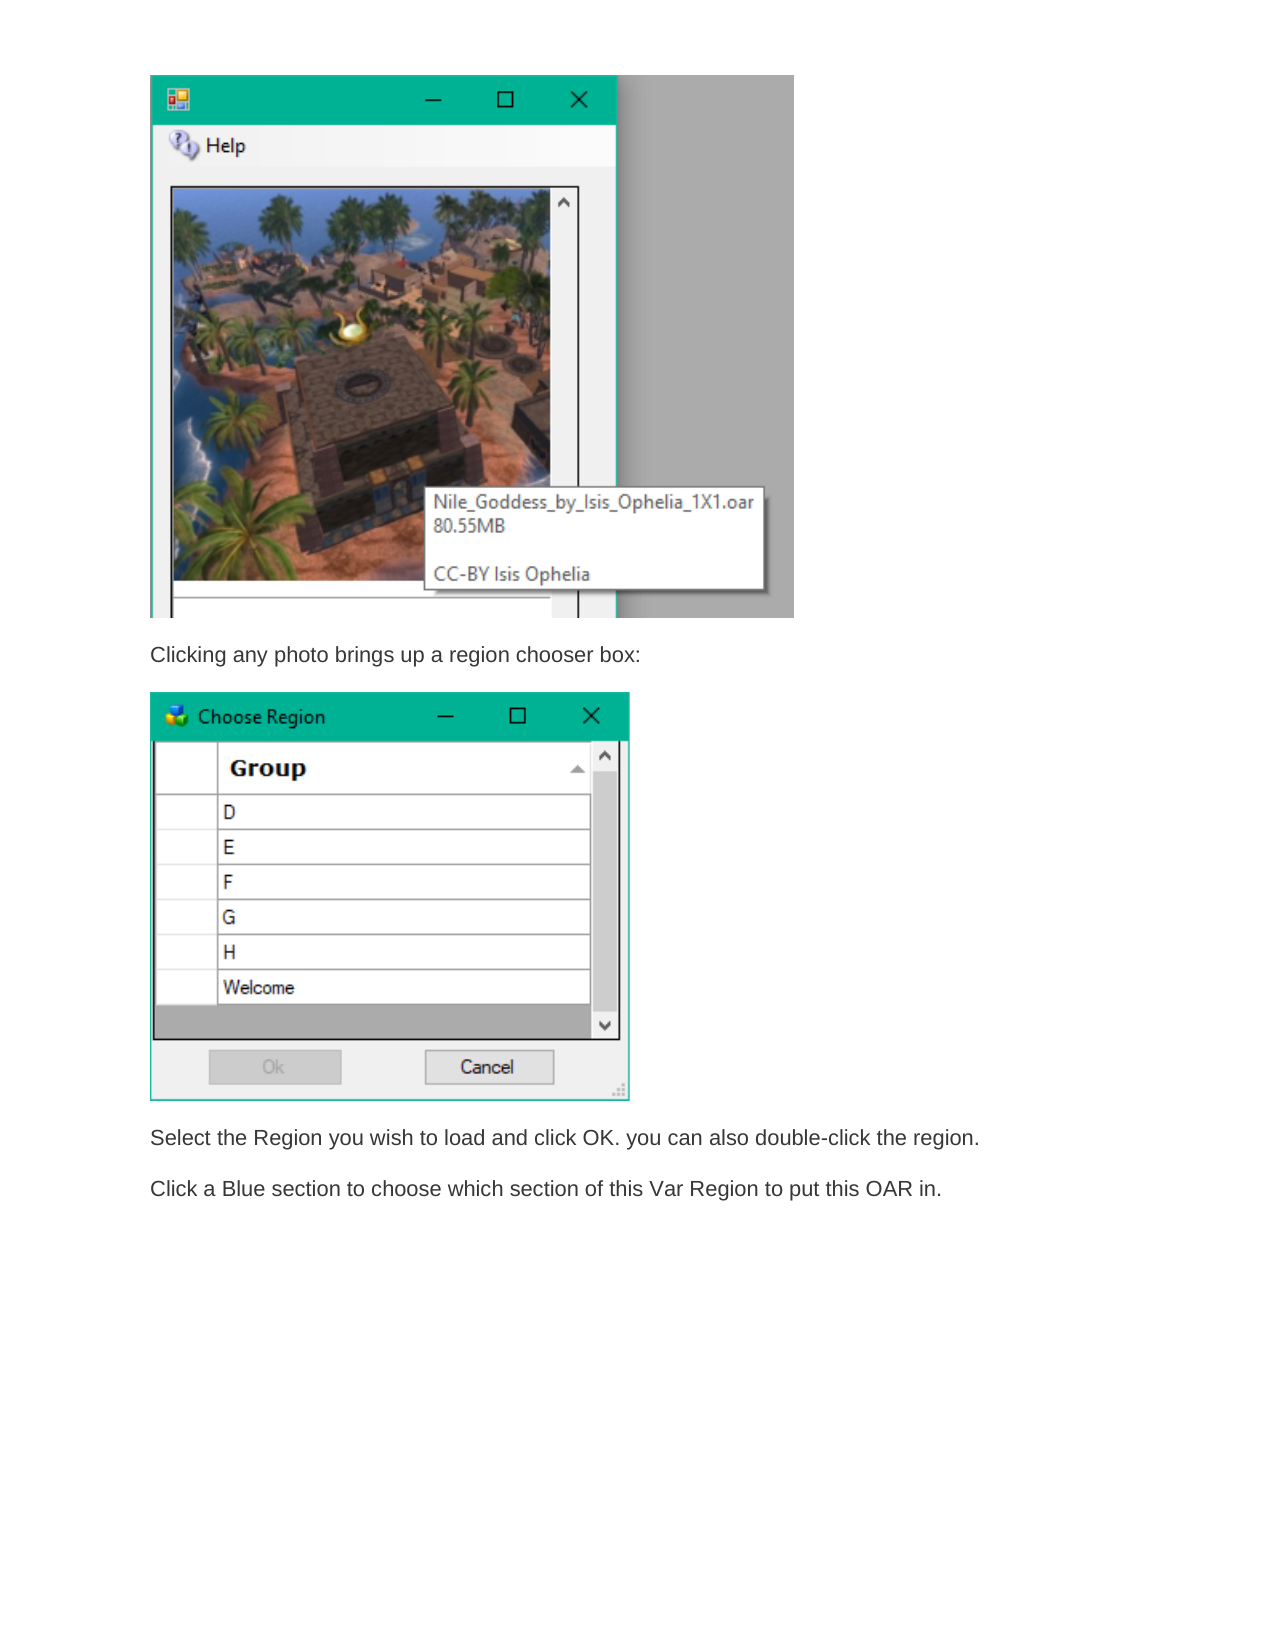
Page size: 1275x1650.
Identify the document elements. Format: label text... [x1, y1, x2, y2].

text Select the Region you wish to load and click OK. you can also double-click the region. [150, 1125, 1200, 1150]
picture [150, 75, 794, 618]
picture [150, 692, 630, 1101]
text Click a Blue section to choose which section of this Var Region to put this OAR in. [150, 1175, 1200, 1201]
text Clicking any photo brings up a region chooser box: [150, 642, 1200, 667]
